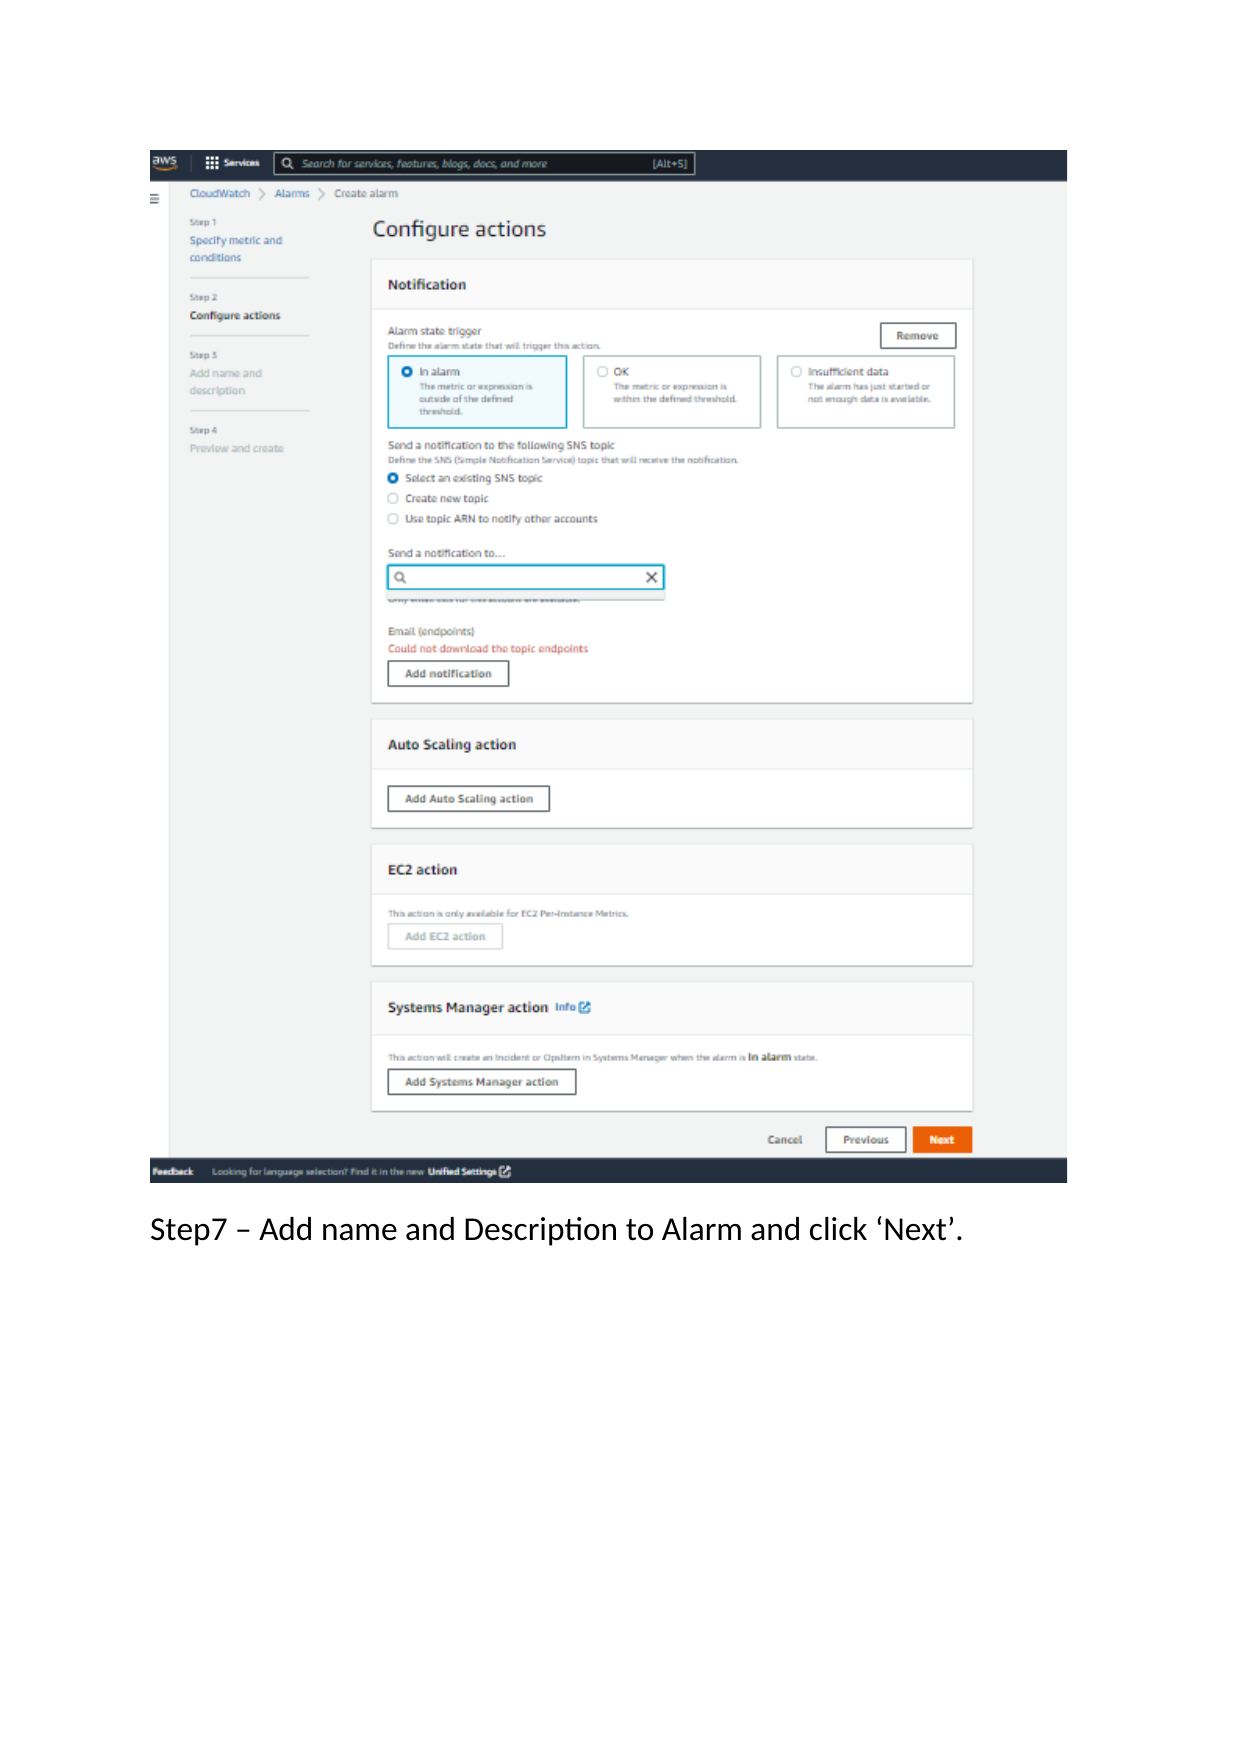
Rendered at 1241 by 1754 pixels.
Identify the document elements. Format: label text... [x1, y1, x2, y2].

text Step7 – Add name and Description to Alarm and click ‘Next’. [150, 1208, 1090, 1248]
picture [150, 150, 1068, 1183]
